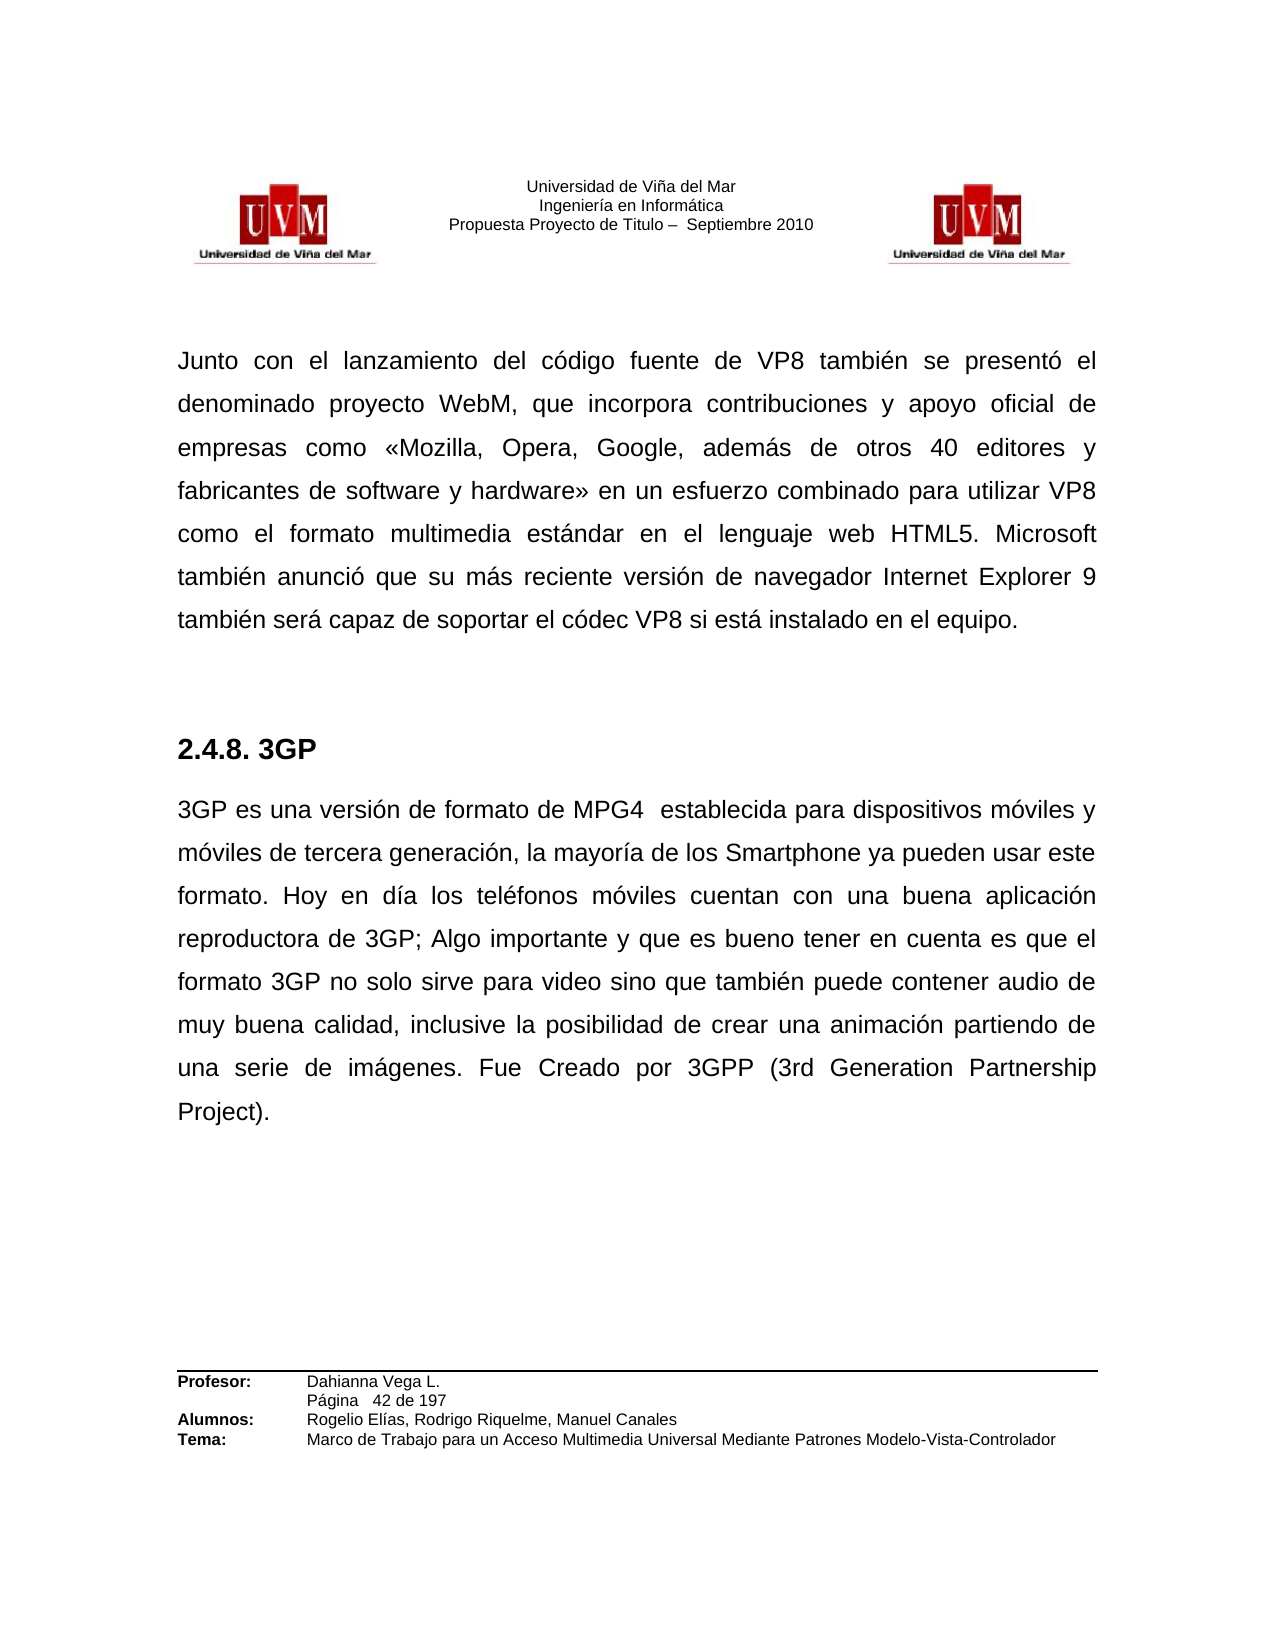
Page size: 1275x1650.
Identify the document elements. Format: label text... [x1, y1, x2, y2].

subtitle 2.4.8. 3GP [177, 732, 1098, 765]
picture [177, 176, 390, 267]
text Junto con el lanzamiento del código fuente de VP8 también se presentó el denominado proyecto WebM, que incorpora contribuciones y apoyo oficial de empresas como «Mozilla, Opera, Google, además de otros 40 editores y fabricantes de software y hardware» en un esfuerzo combinado para utilizar VP8 como el formato multimedia estándar en el lenguaje web HTML5. Microsoft también anunció que su más reciente versión de navegador Internet Explorer 9 también será capaz de soportar el códec VP8 si está instalado en el equipo. [177, 346, 1098, 634]
text 3GP es una versión de formato de MPG4 establecida para dispositivos móviles y móviles de tercera generación, la mayoría de los Smartphone ya pueden usar este formato. Hoy en día los teléfonos móviles cuentan con una buena aplicación reproductora de 3GP; Algo importante y que es bueno tener en cuenta es que el formato 3GP no solo sirve para video sino que también puede contener audio de muy buena calidad, inclusive la posibilidad de crear una animación partiendo de una serie de imágenes. Fue Creado por 3GPP (3rd Generation Partnership Project). [177, 795, 1098, 1125]
picture [871, 176, 1084, 267]
